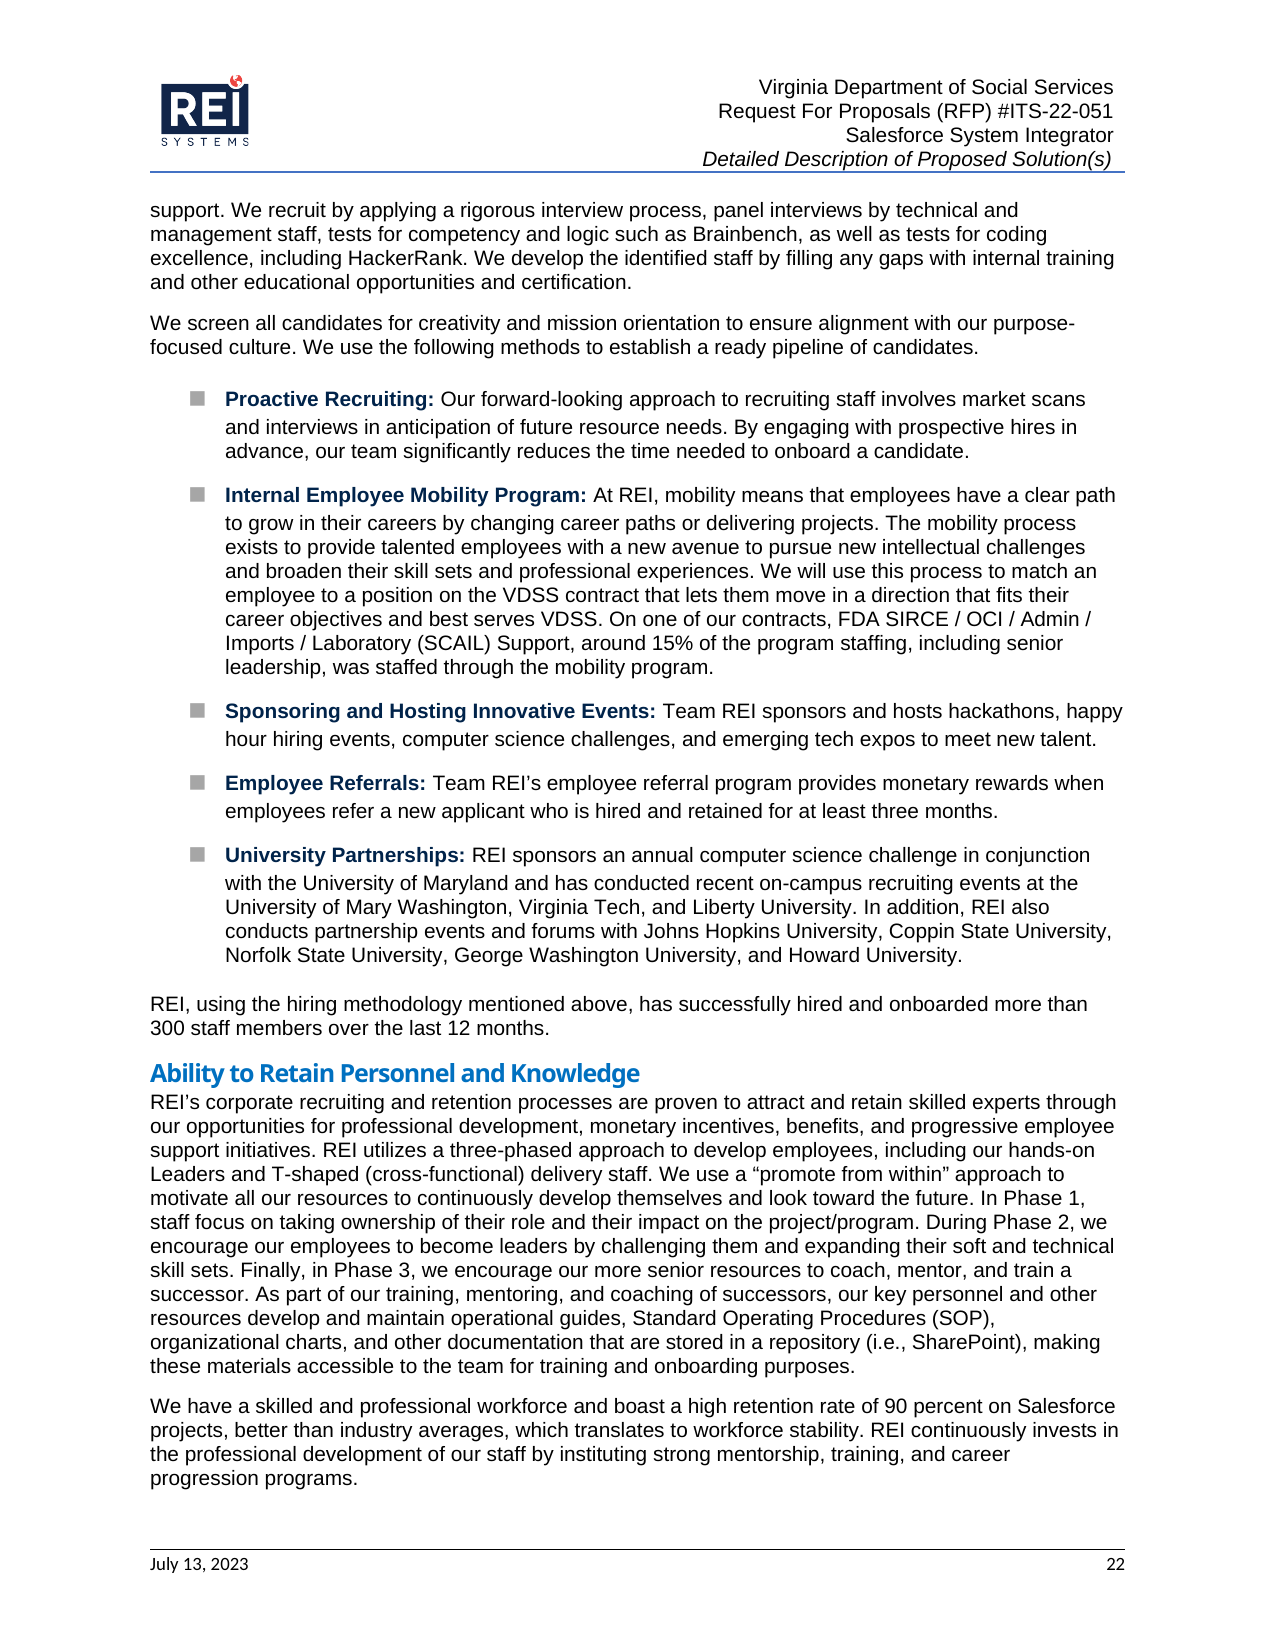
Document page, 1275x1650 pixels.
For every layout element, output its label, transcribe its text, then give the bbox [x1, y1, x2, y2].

text We screen all candidates for creativity and mission orientation to ensure alignment with our purpose-focused culture. We use the following methods to establish a ready pipeline of candidates. [150, 311, 1125, 359]
text We have a skilled and professional workforce and boast a high retention rate of 90 percent on Salesforce projects, better than industry averages, which translates to workforce stability. REI continuously invests in the professional development of our staff by instituting strong mentorship, training, and career progression programs. [150, 1394, 1125, 1490]
text Employee Referrals: Team REI’s employee referral program provides monetary rewards when employees refer a new applicant who is hired and retained for at least three months. [187, 759, 1125, 823]
subtitle Ability to Retain Personnel and Knowledge [150, 1056, 1125, 1090]
text REI, using the hiring methodology mentioned above, has successfully hired and onboarded more than 300 staff members over the last 12 months. [150, 992, 1125, 1039]
text Sponsoring and Hosting Innovative Events: Team REI sponsors and hosts hackathons, happy hour hiring events, computer science challenges, and emerging tech expos to meet new talent. [187, 687, 1125, 751]
text Internal Employee Mobility Program: At REI, mobility means that employees have a clear path to grow in their careers by changing career paths or delivering projects. The mobility process exists to provide talented employees with a new avenue to pursue new intellectual challenges and broaden their skill sets and professional experiences. We will use this process to match an employee to a position on the VDSS contract that lets them move in a direction that fits their career objectives and best serves VDSS. On one of our contracts, FDA SIRCE / OCI / Admin / Imports / Laboratory (SCAIL) Support, around 15% of the program staffing, including senior leadership, was staffed through the mobility program. [187, 471, 1125, 679]
text Proactive Recruiting: Our forward-looking approach to recruiting staff involves market scans and interviews in anticipation of future resource needs. By engaging with prospective hires in advance, our team significantly reduces the time needed to onboard a candidate. [187, 375, 1125, 463]
picture [161, 75, 249, 146]
text REI’s corporate recruiting and retention processes are proven to attract and retain skilled experts through our opportunities for professional development, monetary incentives, benefits, and progressive employee support initiatives. REI utilizes a three-phased approach to develop employees, including our hands-on Leaders and T-shaped (cross-functional) delivery staff. We use a “promote from within” approach to motivate all our resources to continuously develop themselves and look toward the future. In Phase 1, staff focus on taking ownership of their role and their impact on the project/program. During Phase 2, we encourage our employees to become leaders by challenging them and expanding their soft and technical skill sets. Finally, in Phase 3, we encourage our more senior resources to coach, mentor, and train a successor. As part of our training, mentoring, and coaching of successors, our key personnel and other resources develop and maintain operational guides, Standard Operating Procedures (SOP), organizational charts, and other documentation that are stored in a repository (i.e., SharePoint), making these materials accessible to the team for training and onboarding purposes. [150, 1090, 1125, 1378]
text University Partnerships: REI sponsors an annual computer science challenge in conjunction with the University of Maryland and has conducted recent on-campus recruiting events at the University of Mary Washington, Virginia Tech, and Liberty University. In addition, REI also conducts partnership events and forums with Johns Hopkins University, Coppin State University, Norfolk State University, George Washington University, and Howard University. [187, 831, 1125, 967]
